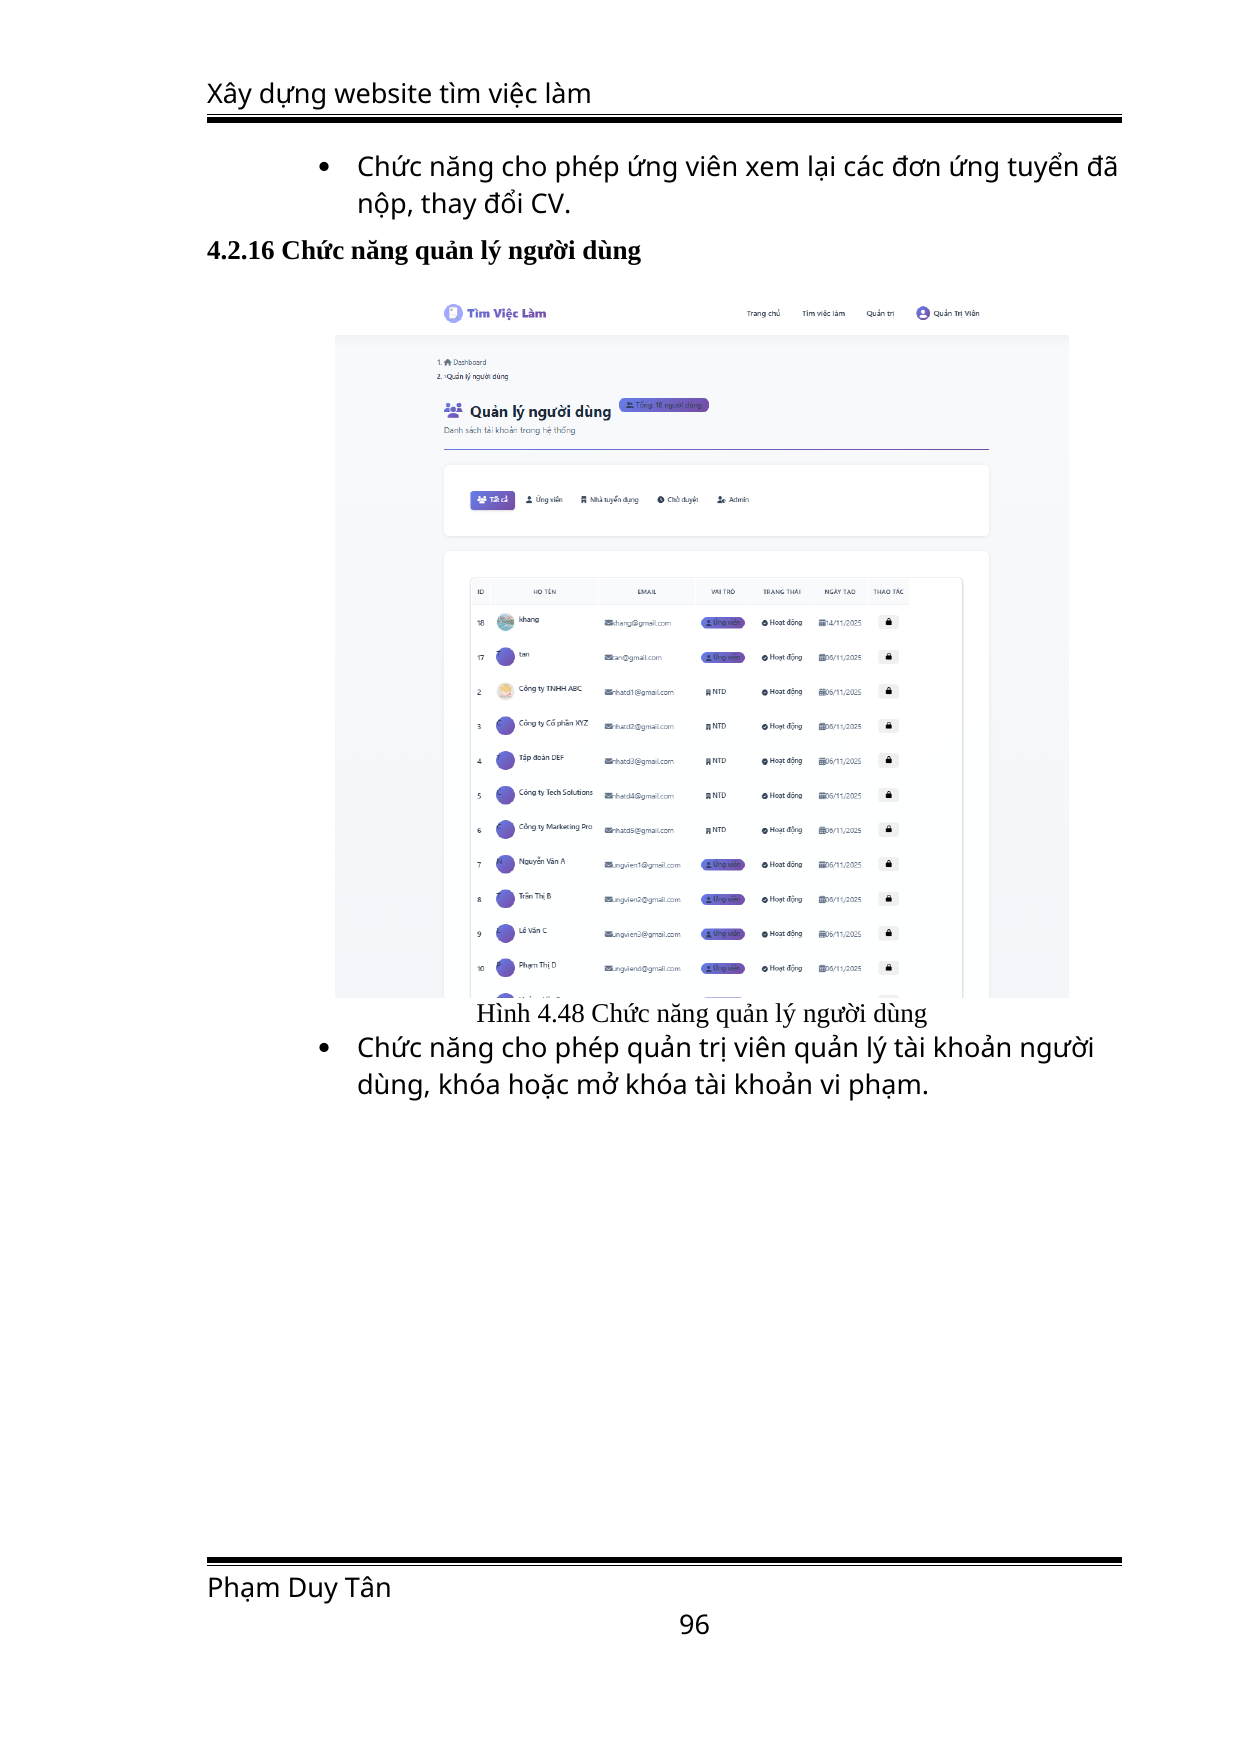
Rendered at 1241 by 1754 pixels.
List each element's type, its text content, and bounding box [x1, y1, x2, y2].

subtitle Chức năng quản lý người dùng [207, 234, 1122, 265]
picture [335, 293, 1069, 998]
list Chức năng cho phép quản trị viên quản lý tài khoản người dùng, khóa hoặc mở khóa tài khoản vi phạm. [319, 1029, 1122, 1102]
list Chức năng cho phép ứng viên xem lại các đơn ứng tuyển đã nộp, thay đổi CV. [319, 148, 1122, 221]
